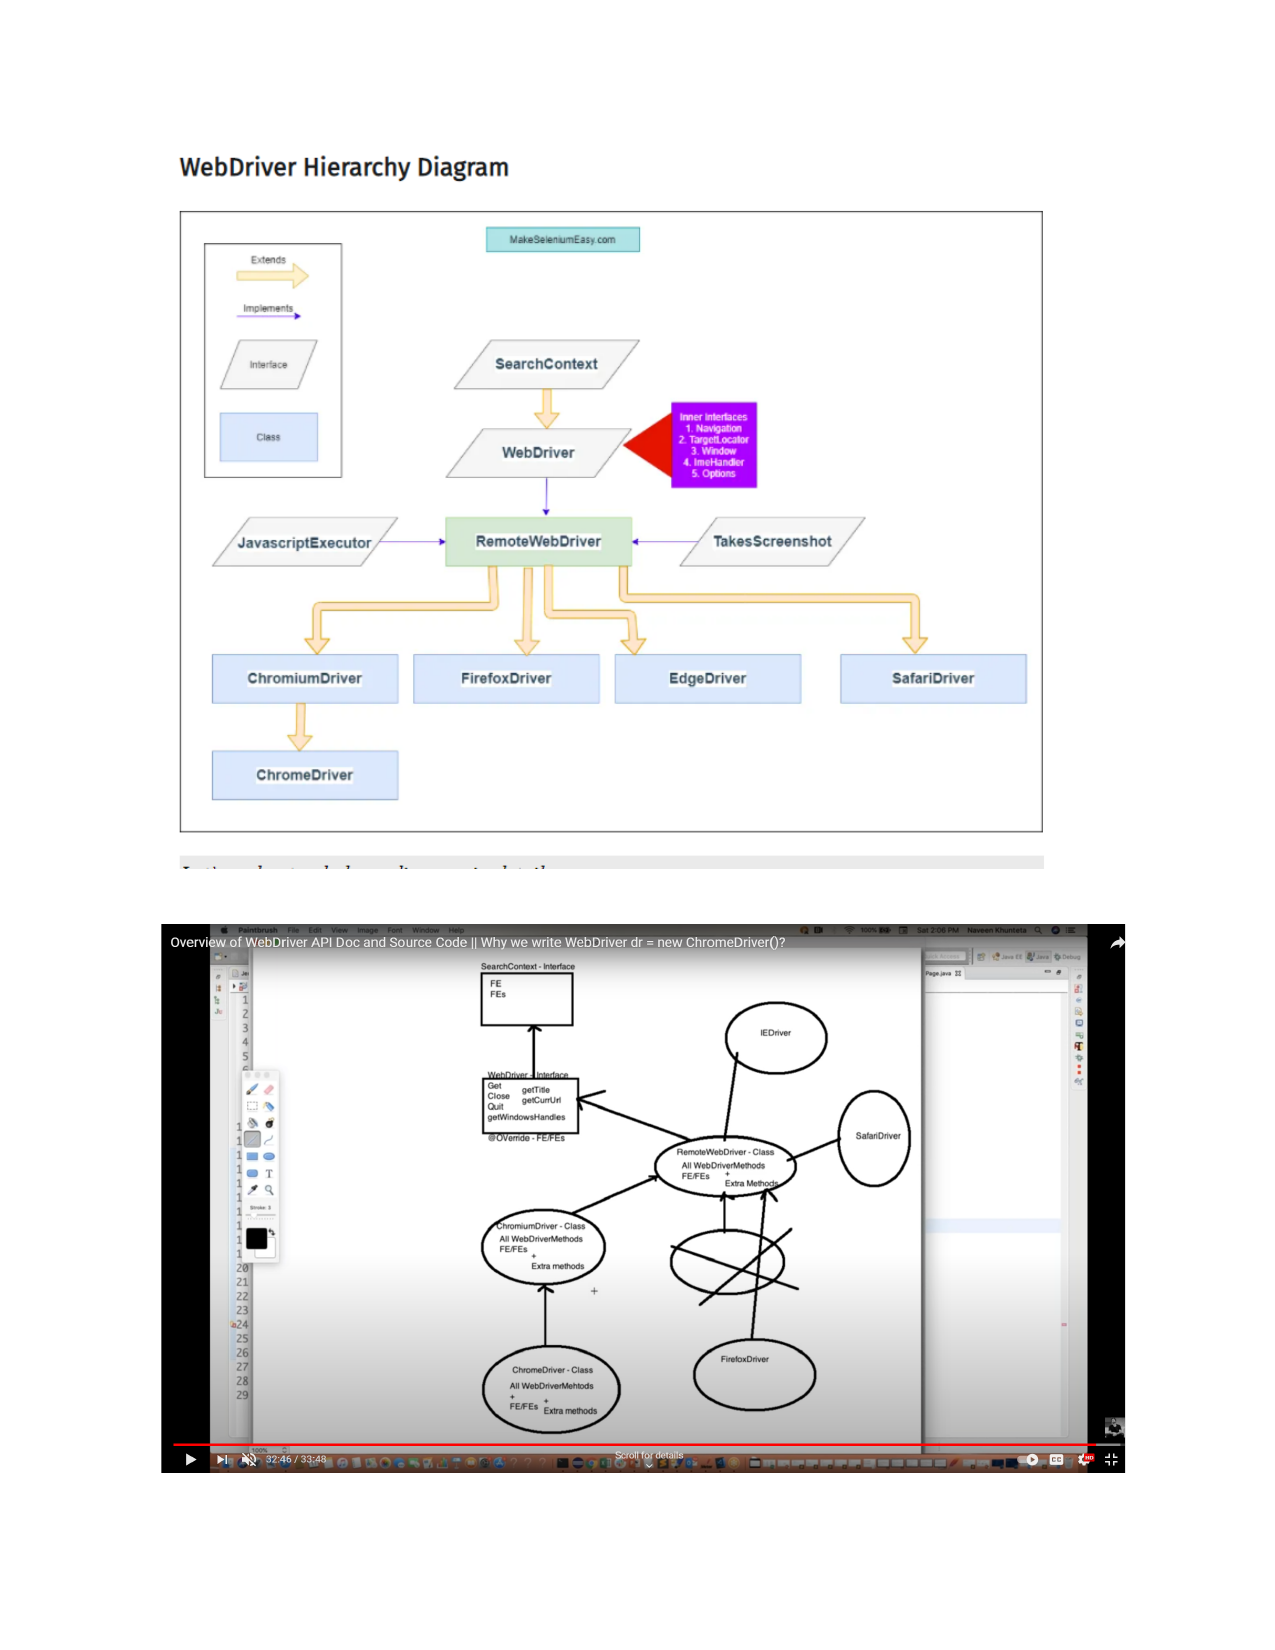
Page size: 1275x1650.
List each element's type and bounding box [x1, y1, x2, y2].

picture [161, 924, 1125, 1473]
table_cell [150, 150, 1125, 1492]
picture [161, 150, 1125, 869]
